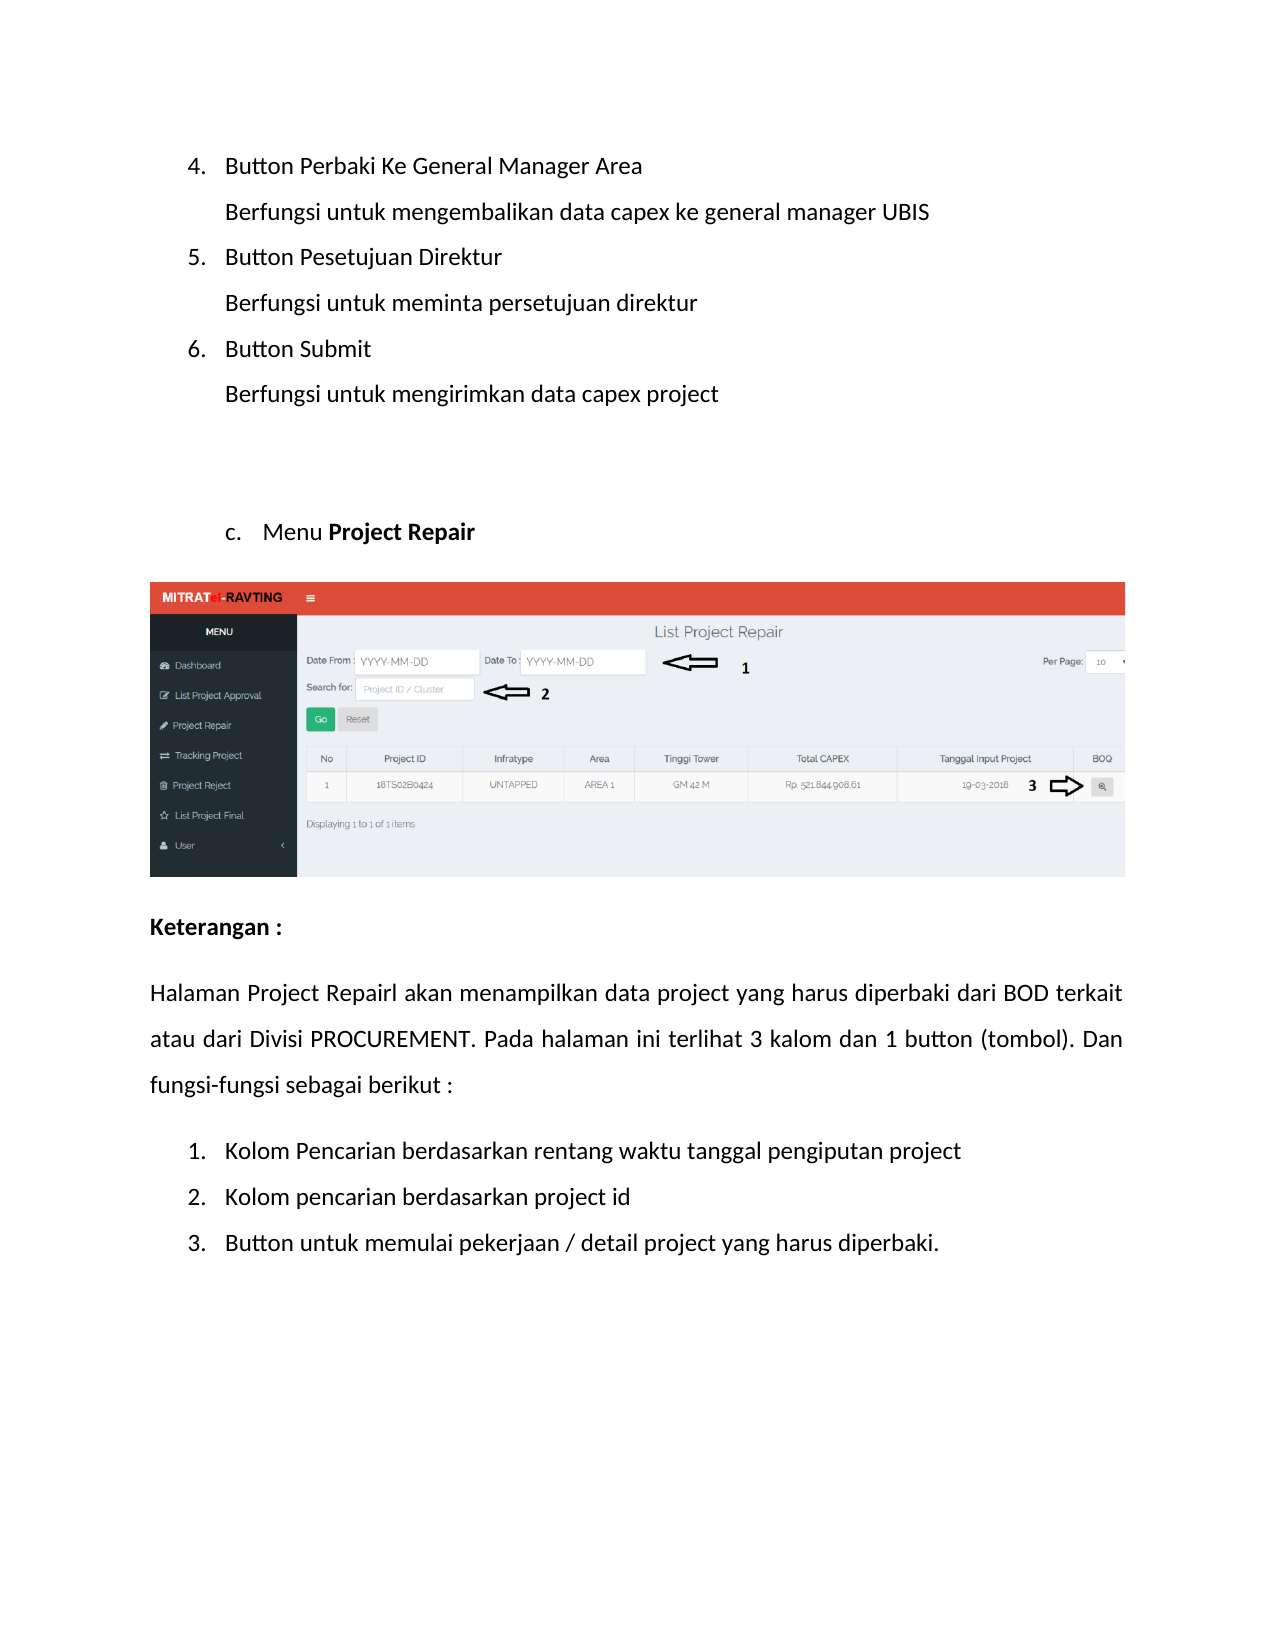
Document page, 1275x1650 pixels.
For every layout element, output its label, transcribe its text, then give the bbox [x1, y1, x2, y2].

list Button Perbaki Ke General Manager Area [187, 150, 1125, 181]
picture [150, 582, 1125, 877]
list Menu Project Repair [225, 516, 1125, 546]
list Kolom Pencarian berdasarkan rentang waktu tanggal pengiputan project [187, 1136, 1125, 1166]
list Button untuk memulai pekerjaan / detail project yang harus diperbaki. [187, 1227, 1125, 1257]
list Button Submit [187, 333, 1125, 363]
list Berfungsi untuk mengirimkan data capex project [225, 379, 1125, 409]
list Berfungsi untuk meminta persetujuan direktur [225, 287, 1125, 318]
text Halaman Project Repairl akan menampilkan data project yang harus diperbaki dari BOD terkait atau dari Divisi PROCUREMENT. Pada halaman ini terlihat 3 kalom dan 1 button (tombol). Dan fungsi-fungsi sebagai berikut : [150, 977, 1125, 1099]
list Button Pesetujuan Direktur [187, 241, 1125, 272]
list Kolom pencarian berdasarkan project id [187, 1181, 1125, 1212]
text Keterangan : [150, 911, 1125, 941]
list Berfungsi untuk mengembalikan data capex ke general manager UBIS [225, 196, 1125, 226]
